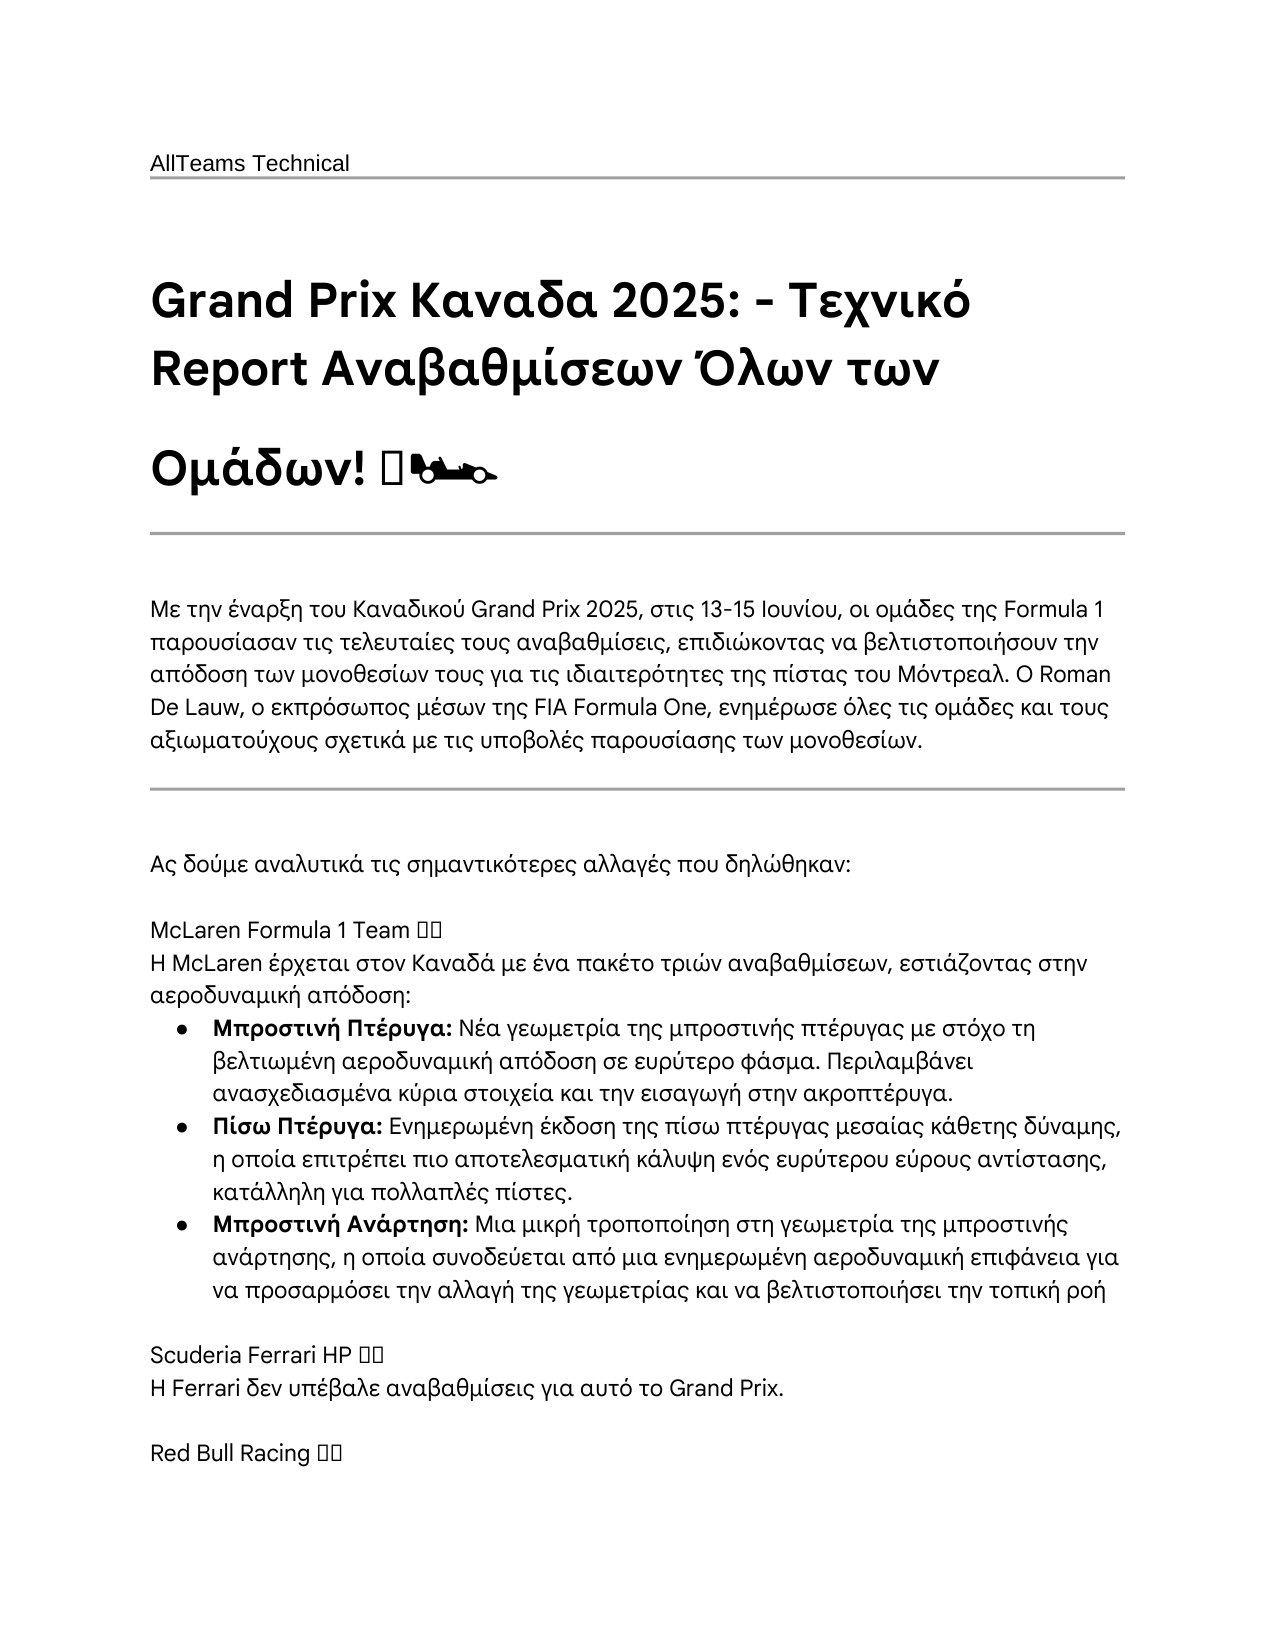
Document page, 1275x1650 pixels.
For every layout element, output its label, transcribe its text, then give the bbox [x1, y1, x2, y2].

text Red Bull Racing 🐂💨 [150, 1439, 1125, 1468]
title Grand Prix Καναδα 2025: - Τεχνικό Report Αναβαθμίσεων Όλων των Ομάδων! 🏁🇨🇦🏎️ [150, 180, 1125, 506]
text Η McLaren έρχεται στον Καναδά με ένα πακέτο τριών αναβαθμίσεων, εστιάζοντας στην αεροδυναμική απόδοση: [150, 949, 1125, 1010]
text McLaren Formula 1 Team 🧡💨 [150, 916, 1125, 945]
text AllTeams Technical [150, 150, 1125, 176]
list Μπροστινή Πτέρυγα: Νέα γεωμετρία της μπροστινής πτέρυγας με στόχο τη βελτιωμένη αεροδυναμική απόδοση σε ευρύτερο φάσμα. Περιλαμβάνει ανασχεδιασμένα κύρια στοιχεία και την εισαγωγή στην ακροπτέρυγα. [175, 1014, 1125, 1108]
list Μπροστινή Ανάρτηση: Μια μικρή τροποποίηση στη γεωμετρία της μπροστινής ανάρτησης, η οποία συνοδεύεται από μια ενημερωμένη αεροδυναμική επιφάνεια για να προσαρμόσει την αλλαγή της γεωμετρίας και να βελτιστοποιήσει την τοπική ροή [175, 1211, 1125, 1305]
text Ας δούμε αναλυτικά τις σημαντικότερες αλλαγές που δηλώθηκαν: [150, 851, 1125, 879]
text Η Ferrari δεν υπέβαλε αναβαθμίσεις για αυτό το Grand Prix. [150, 1374, 1125, 1403]
text Με την έναρξη του Καναδικού Grand Prix 2025, στις 13-15 Ιουνίου, οι ομάδες της Formula 1 παρουσίασαν τις τελευταίες τους αναβαθμίσεις, επιδιώκοντας να βελτιστοποιήσουν την απόδοση των μονοθεσίων τους για τις ιδιαιτερότητες της πίστας του Μόντρεαλ. Ο Roman De Lauw, ο εκπρόσωπος μέσων της FIA Formula One, ενημέρωσε όλες τις ομάδες και τους αξιωματούχους σχετικά με τις υποβολές παρουσίασης των μονοθεσίων. [150, 595, 1125, 755]
text Scuderia Ferrari HP 🐎🛑 [150, 1341, 1125, 1370]
list Πίσω Πτέρυγα: Ενημερωμένη έκδοση της πίσω πτέρυγας μεσαίας κάθετης δύναμης, η οποία επιτρέπει πιο αποτελεσματική κάλυψη ενός ευρύτερου εύρους αντίστασης, κατάλληλη για πολλαπλές πίστες. [175, 1112, 1125, 1207]
